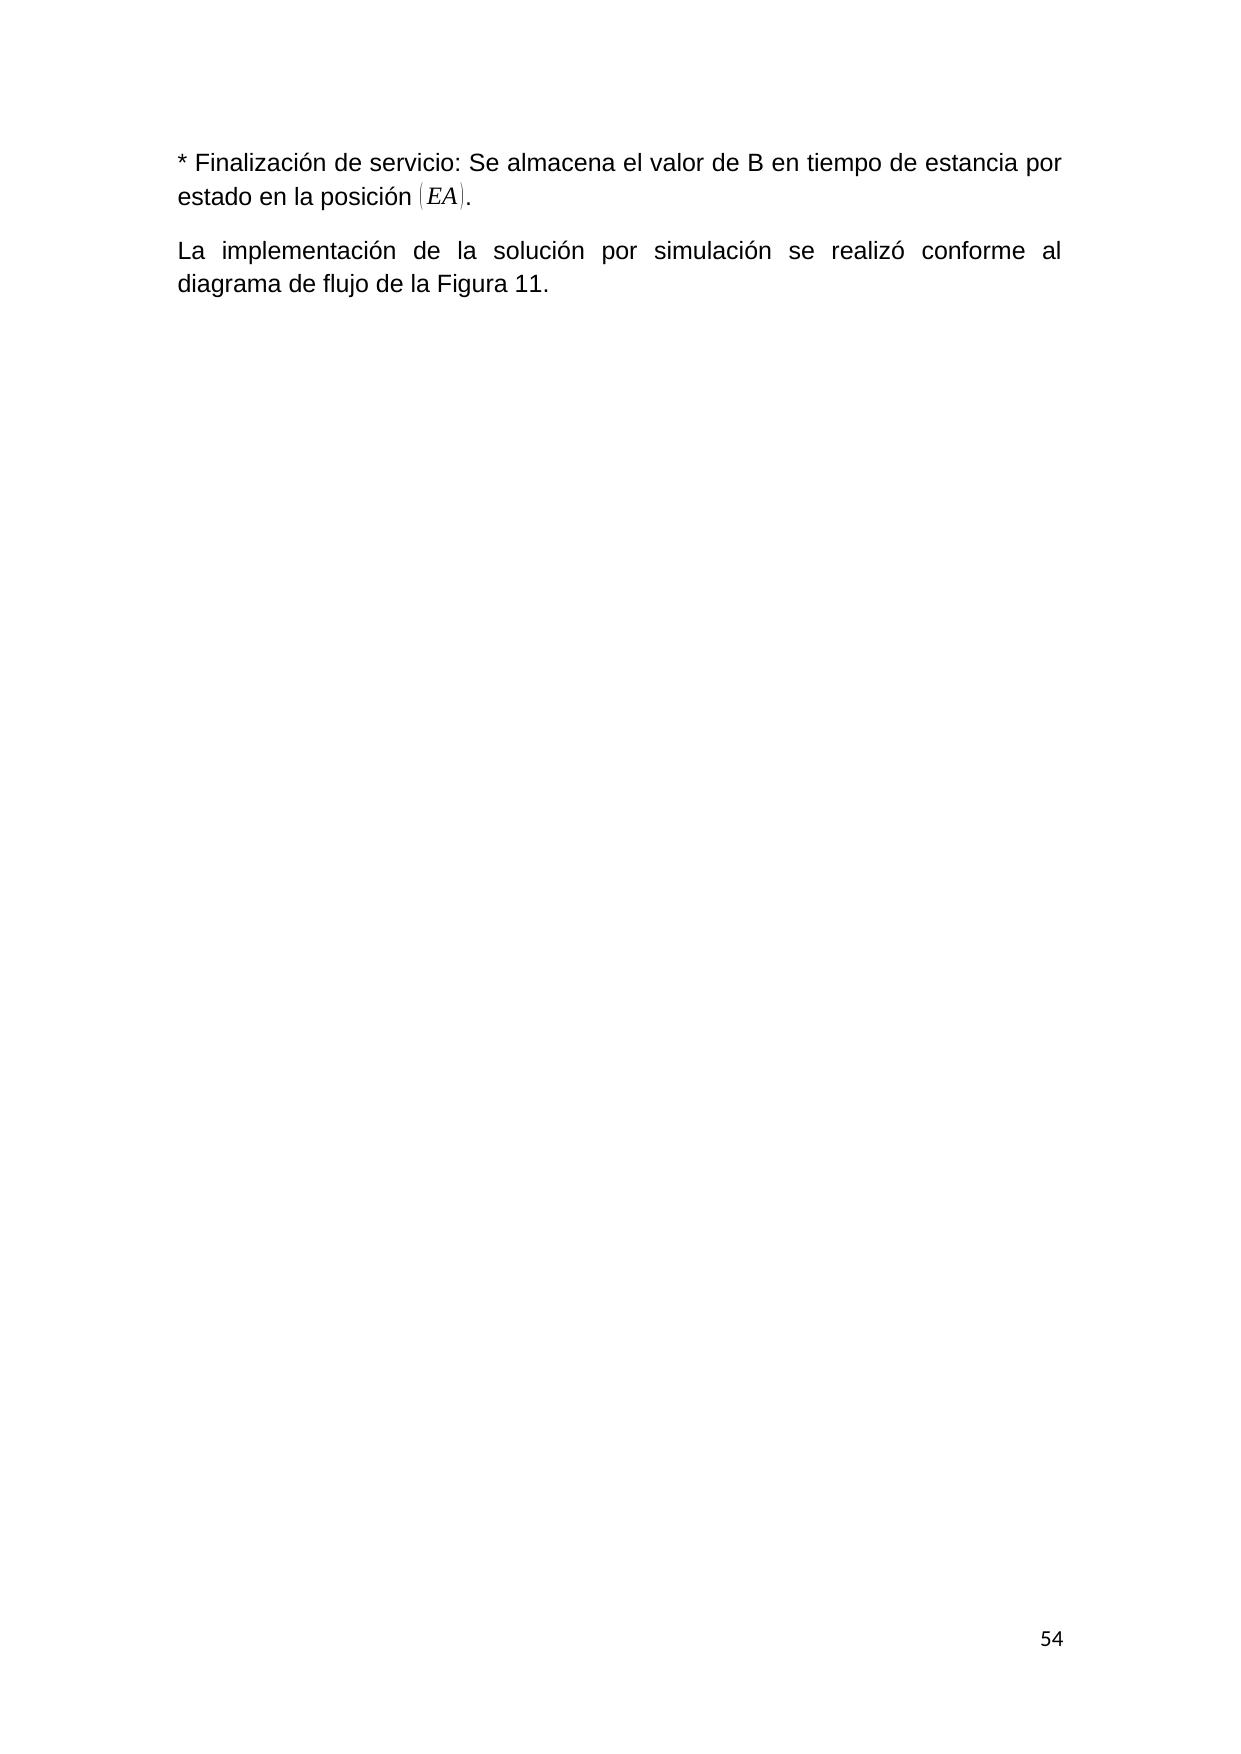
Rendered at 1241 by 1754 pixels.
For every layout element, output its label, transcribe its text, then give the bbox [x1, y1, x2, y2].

text * Finalización de servicio: Se almacena el valor de B en tiempo de estancia por estado en la posición . [177, 148, 1063, 211]
text La implementación de la solución por simulación se realizó conforme al diagrama de flujo de la Figura 11. [177, 236, 1063, 298]
